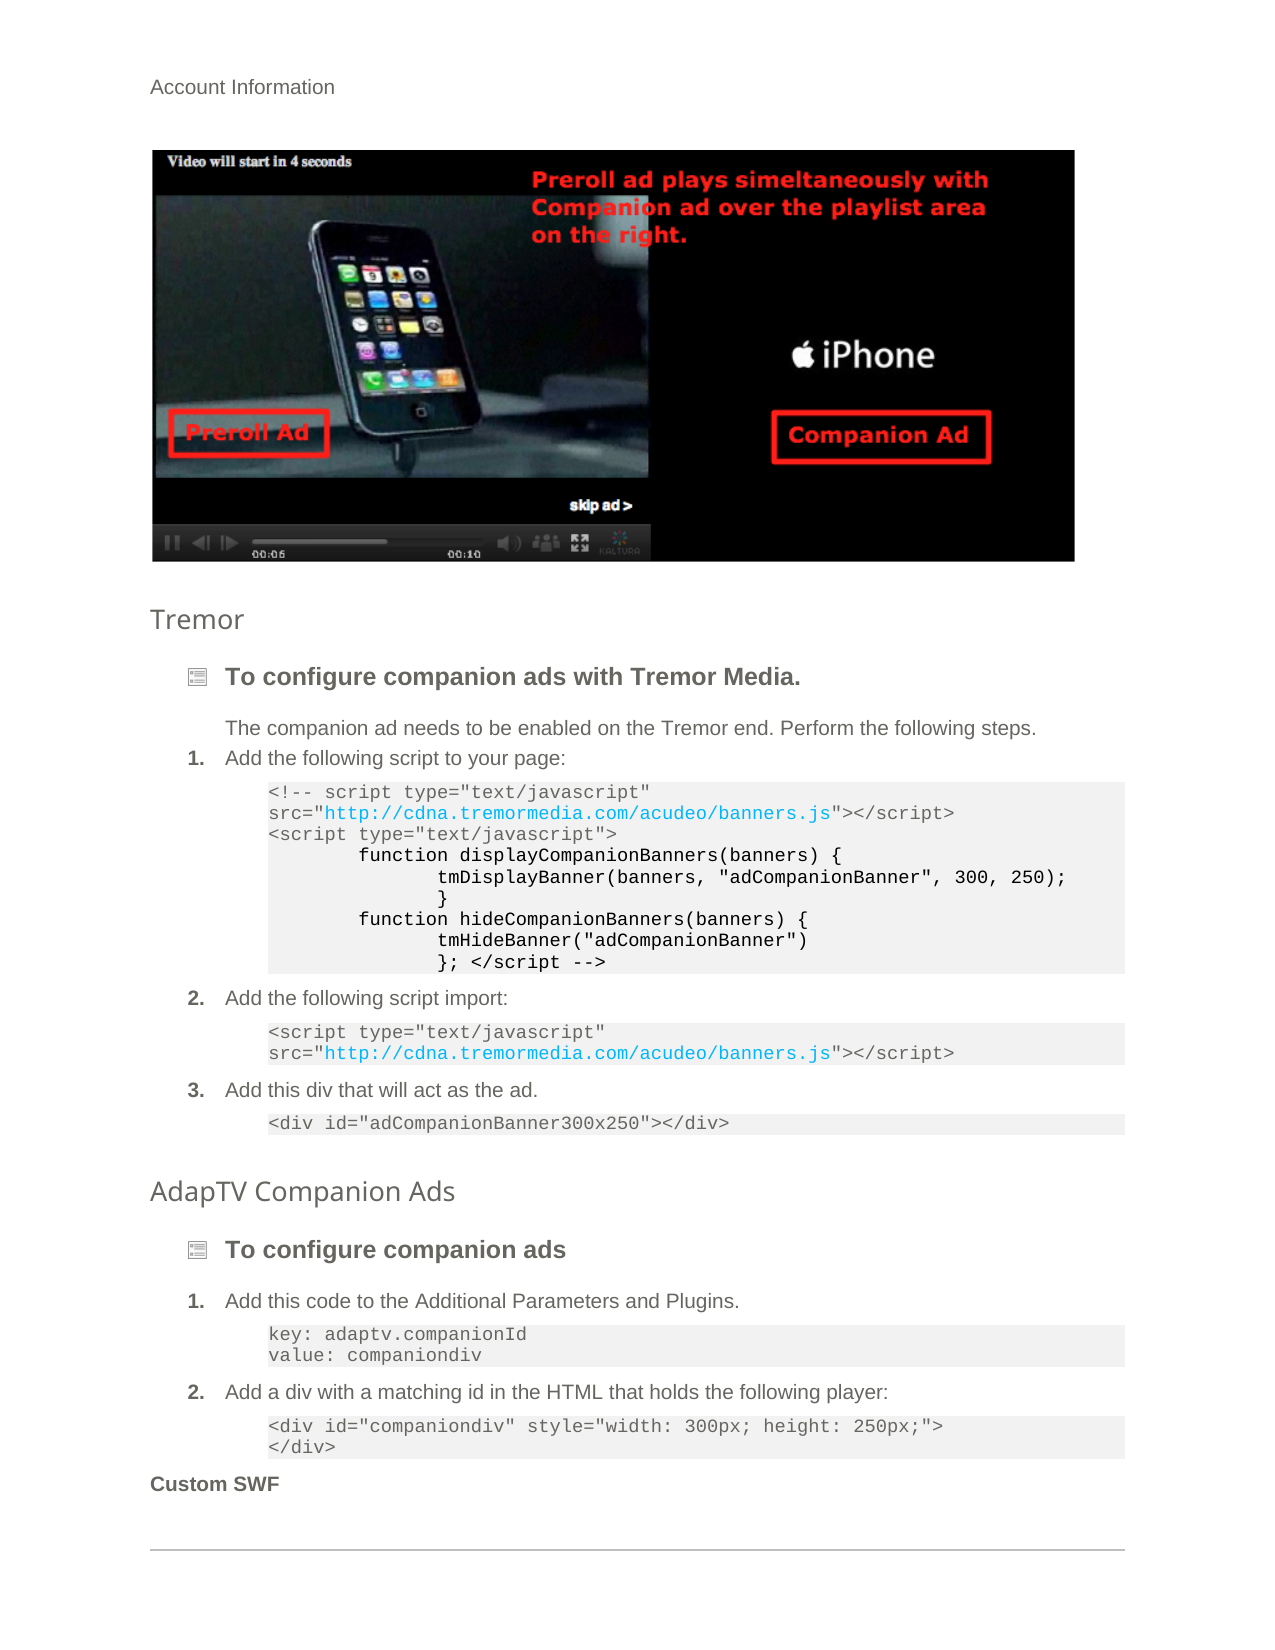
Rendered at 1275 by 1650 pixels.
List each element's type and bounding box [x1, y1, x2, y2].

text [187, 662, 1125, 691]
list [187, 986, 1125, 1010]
picture [150, 150, 1076, 563]
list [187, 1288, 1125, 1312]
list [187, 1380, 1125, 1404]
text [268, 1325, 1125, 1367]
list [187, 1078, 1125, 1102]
picture [188, 668, 208, 686]
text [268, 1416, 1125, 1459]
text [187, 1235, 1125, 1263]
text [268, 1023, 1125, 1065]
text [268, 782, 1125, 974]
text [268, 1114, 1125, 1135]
picture [810, 809, 816, 819]
picture [188, 1241, 208, 1259]
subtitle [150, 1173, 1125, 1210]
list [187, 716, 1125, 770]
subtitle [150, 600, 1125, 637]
picture [810, 1049, 816, 1059]
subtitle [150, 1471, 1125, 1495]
